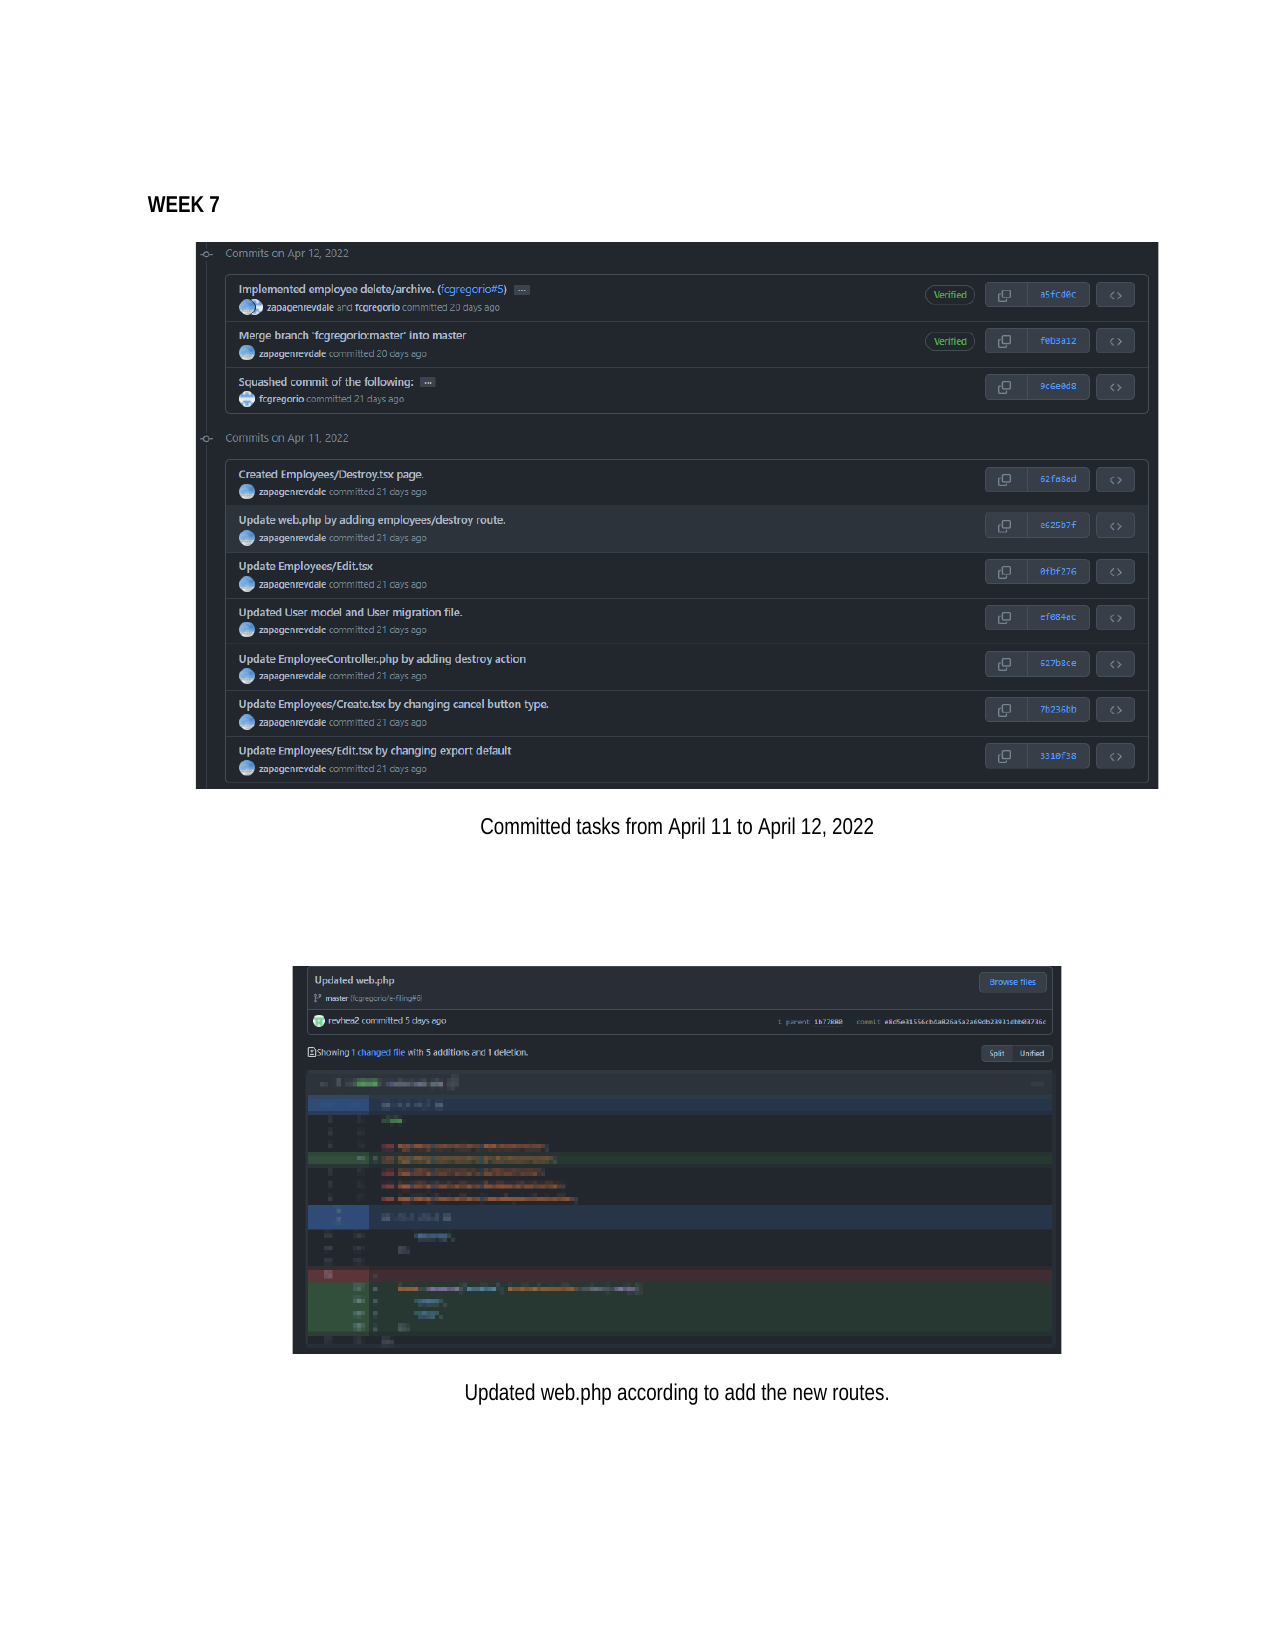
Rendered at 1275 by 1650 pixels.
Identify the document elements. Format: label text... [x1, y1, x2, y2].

text Updated web.php according to add the new routes. [148, 1379, 1206, 1405]
picture [195, 242, 1159, 789]
text WEEK 7 [148, 191, 1206, 218]
picture [292, 966, 1062, 1354]
text Committed tasks from April 11 to April 12, 2022 [148, 813, 1206, 839]
